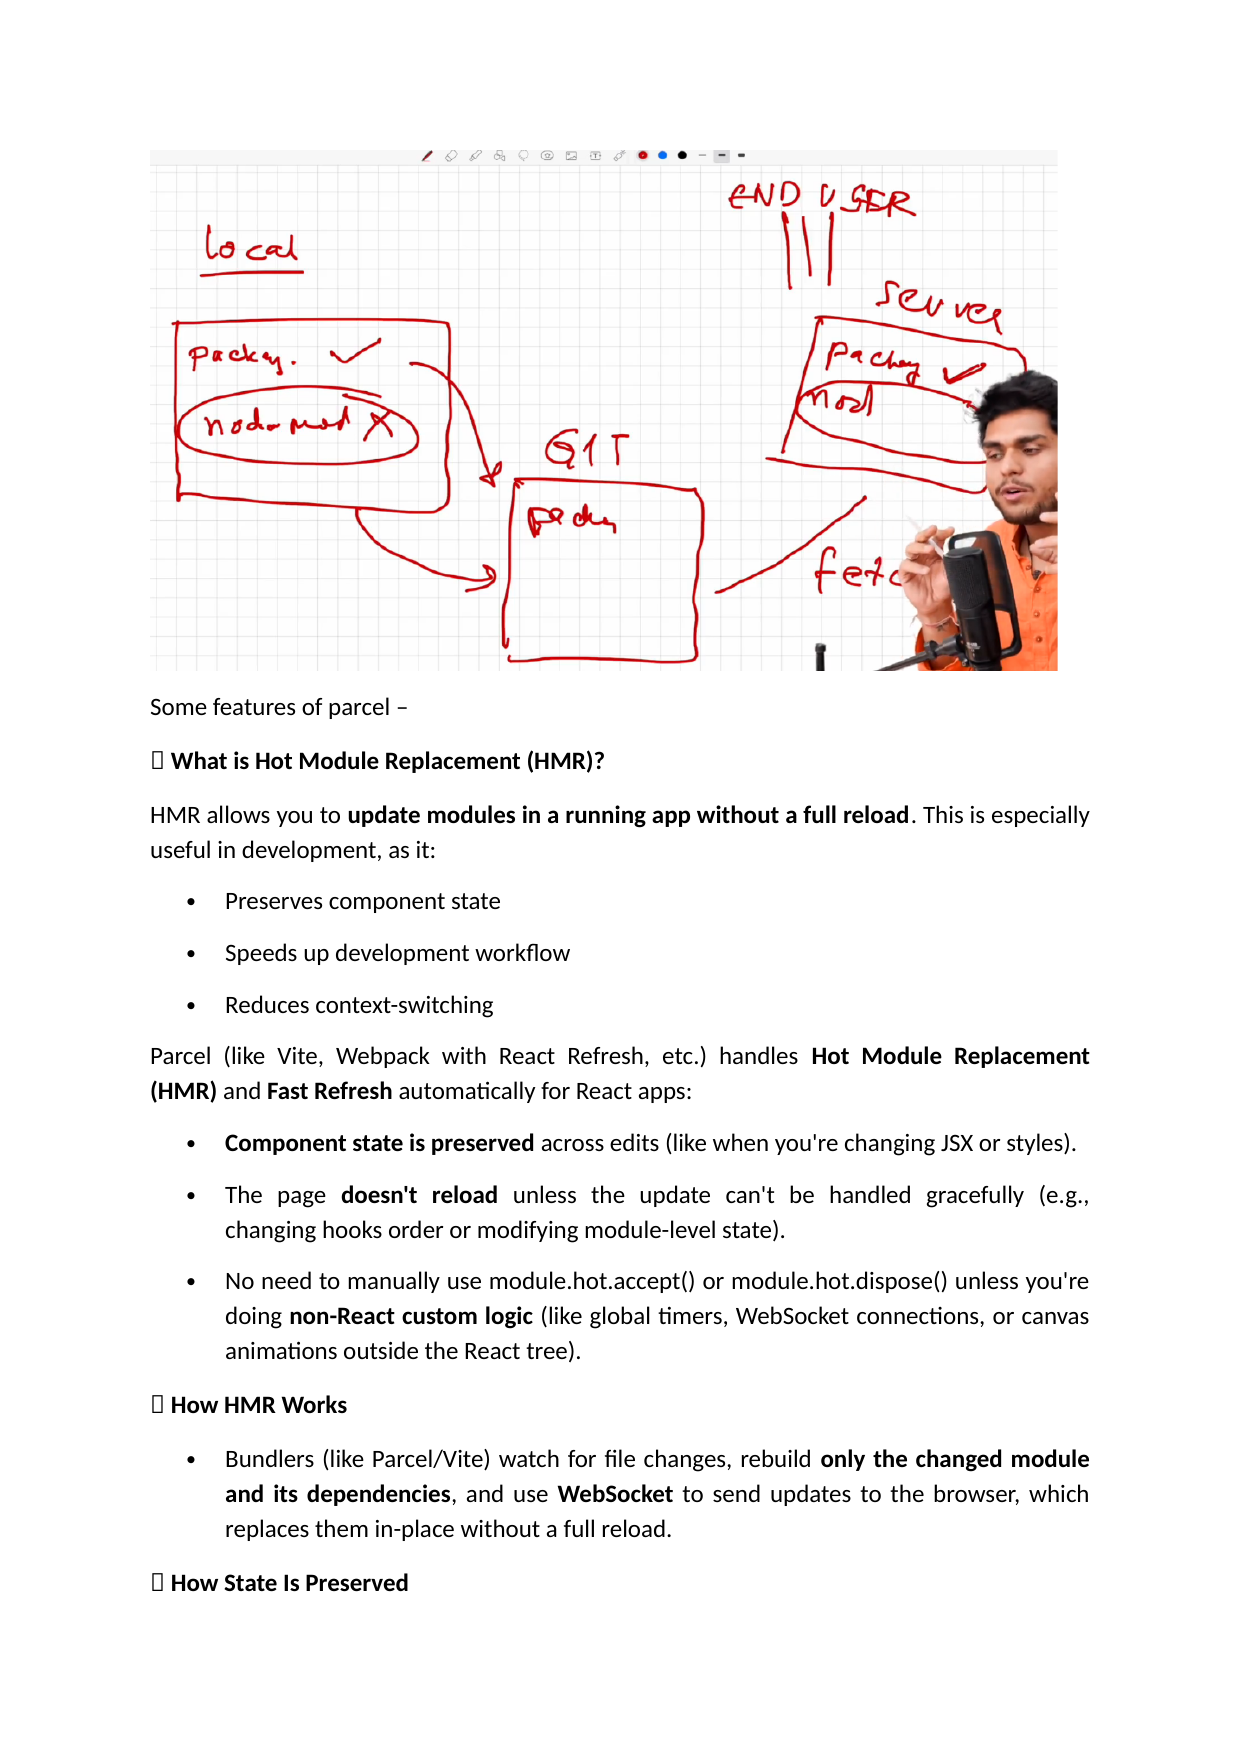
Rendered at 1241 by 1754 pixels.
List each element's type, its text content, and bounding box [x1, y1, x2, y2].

picture [150, 150, 1058, 671]
list The page doesn't reload unless the update can't be handled gracefully (e.g., changing hooks order or modifying module-level state). [187, 1179, 1090, 1244]
list Speeds up development workflow [187, 937, 1090, 968]
text Parcel (like Vite, Webpack with React Refresh, etc.) handles Hot Module Replacement (HMR) and Fast Refresh automatically for React apps: [150, 1041, 1090, 1106]
text Some features of parcel – [150, 691, 1090, 722]
text 🧠 How State Is Preserved [150, 1565, 1090, 1599]
list No need to manually use module.hot.accept() or module.hot.dispose() unless you're doing non-React custom logic (like global timers, WebSocket connections, or canvas animations outside the React tree). [187, 1266, 1090, 1366]
list Preserves component state [187, 886, 1090, 916]
list Bundlers (like Parcel/Vite) watch for file changes, rebuild only the changed module and its dependencies, and use WebSocket to send updates to the browser, which replaces them in-place without a full reload. [187, 1443, 1090, 1543]
text 🔥 What is Hot Module Replacement (HMR)? [150, 743, 1090, 777]
text HMR allows you to update modules in a running app without a full reload. This is especially useful in development, as it: [150, 799, 1090, 864]
text 🔁 How HMR Works [150, 1387, 1090, 1421]
list Reduces context-switching [187, 989, 1090, 1019]
list Component state is preserved across edits (like when you're changing JSX or styles). [187, 1127, 1090, 1158]
